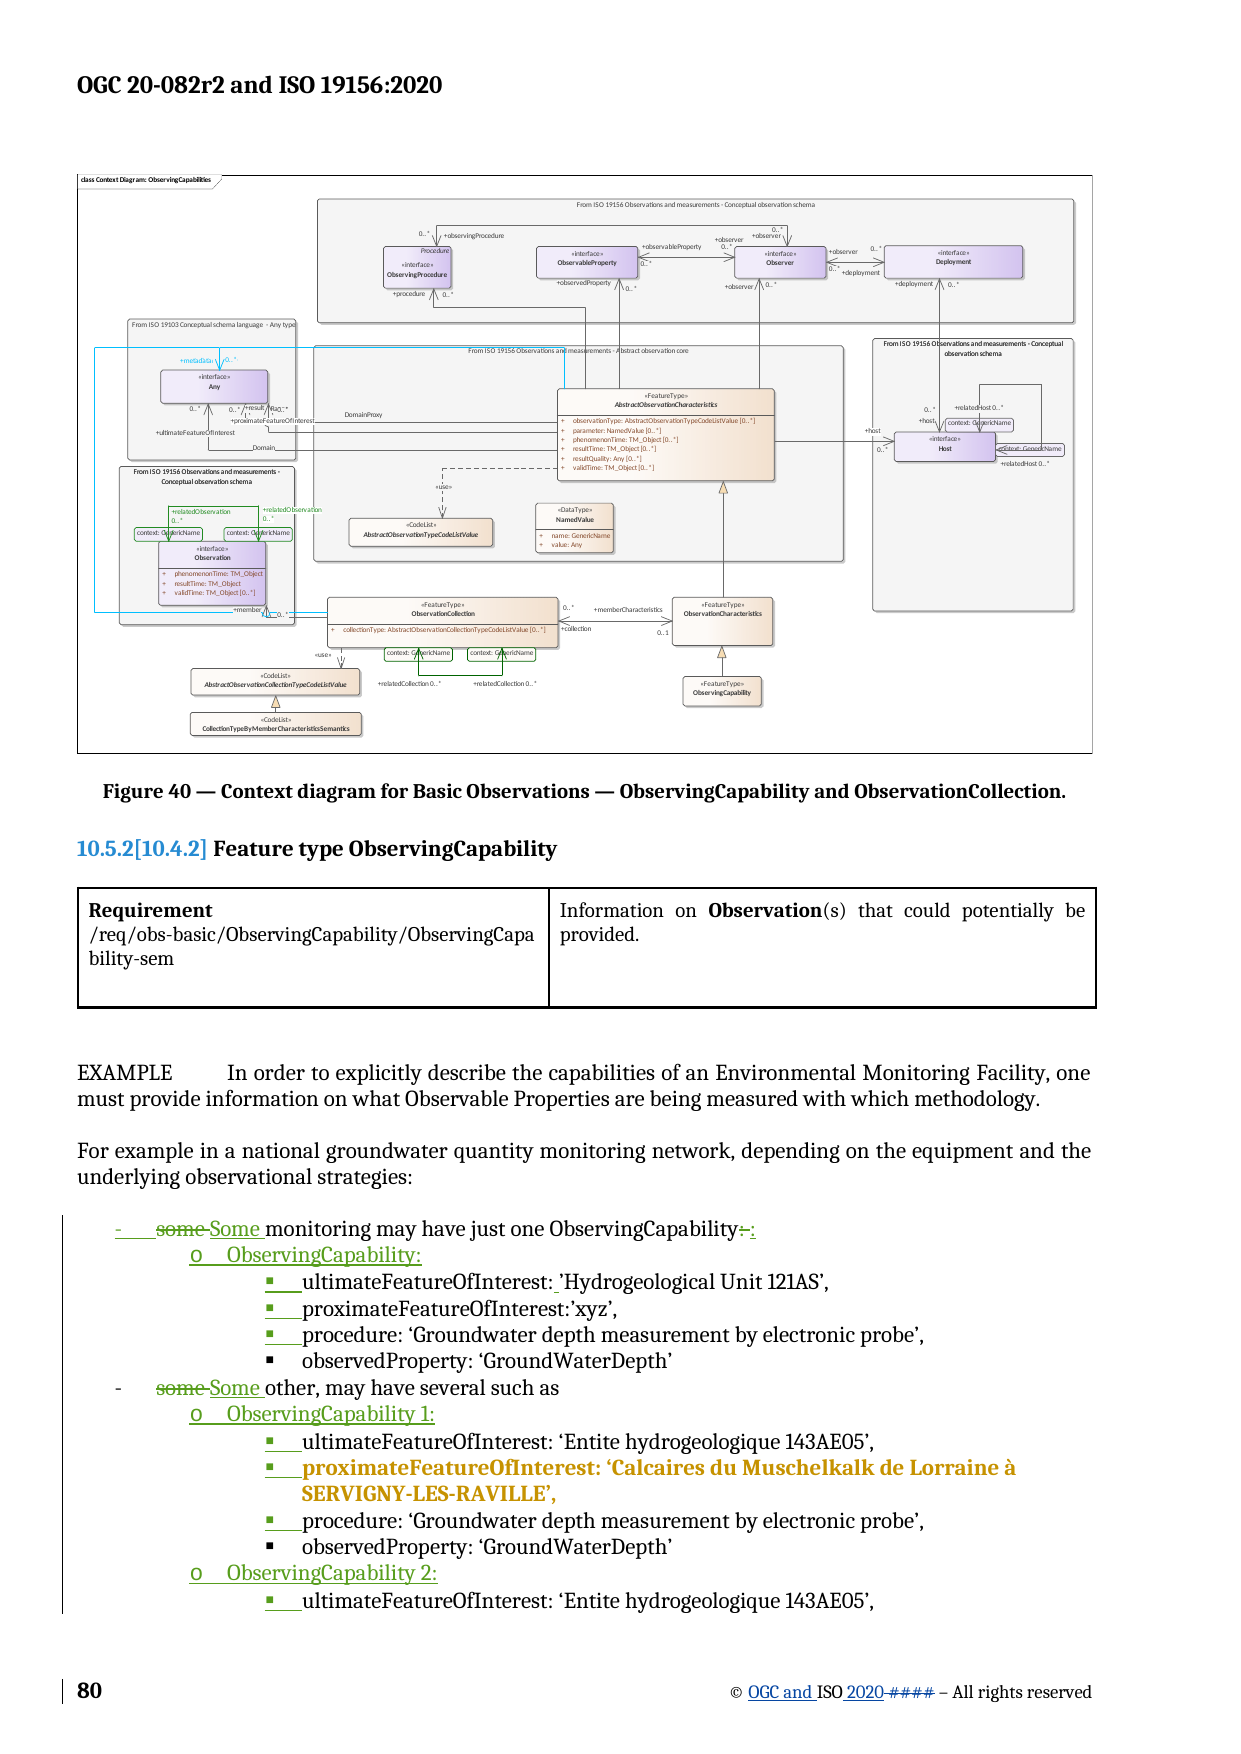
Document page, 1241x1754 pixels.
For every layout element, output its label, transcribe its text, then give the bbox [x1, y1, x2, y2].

picture [221, 357, 229, 368]
list procedure: ‘Groundwater depth measurement by electronic probe’, [264, 1507, 1092, 1534]
text For example in a national groundwater quantity monitoring network, depending on the equipment and the underlying observational strategies: [77, 1138, 1092, 1190]
list observedProperty: ‘GroundWaterDepth’ [264, 1534, 1092, 1560]
list ultimateFeatureOfInterest: ‘Entite hydrogeologique 143AE05’, [264, 1428, 1092, 1455]
text EXAMPLE In order to explicitly describe the capabilities of an Environmental Monitoring Facility, one must provide information on what Observable Properties are being measured with which methodology. [77, 1060, 1092, 1113]
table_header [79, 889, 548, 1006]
picture [193, 358, 201, 363]
text Figure 40 — Context diagram for Basic Observations — ObservingCapability and ObservationCollection. [77, 779, 1092, 804]
list procedure: ‘Groundwater depth measurement by electronic probe’, [264, 1322, 1092, 1348]
list ultimateFeatureOfInterest:’Hydrogeological Unit 121AS’, [264, 1269, 1092, 1296]
list other, may have several such as [114, 1374, 1092, 1401]
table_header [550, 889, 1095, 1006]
list proximateFeatureOfInterest: ‘Calcaires du Muschelkalk de Lorraine à SERVIGNY-LES-RAVILLE’, [264, 1455, 1092, 1507]
list ultimateFeatureOfInterest: ‘Entite hydrogeologique 143AE05’, [264, 1588, 1092, 1614]
list observedProperty: ‘GroundWaterDepth’ [264, 1348, 1092, 1374]
subtitle Feature type ObservingCapability [77, 835, 1092, 862]
list monitoring may have just one ObservingCapability [114, 1215, 1092, 1242]
list proximateFeatureOfInterest:’xyz’, [264, 1296, 1092, 1322]
